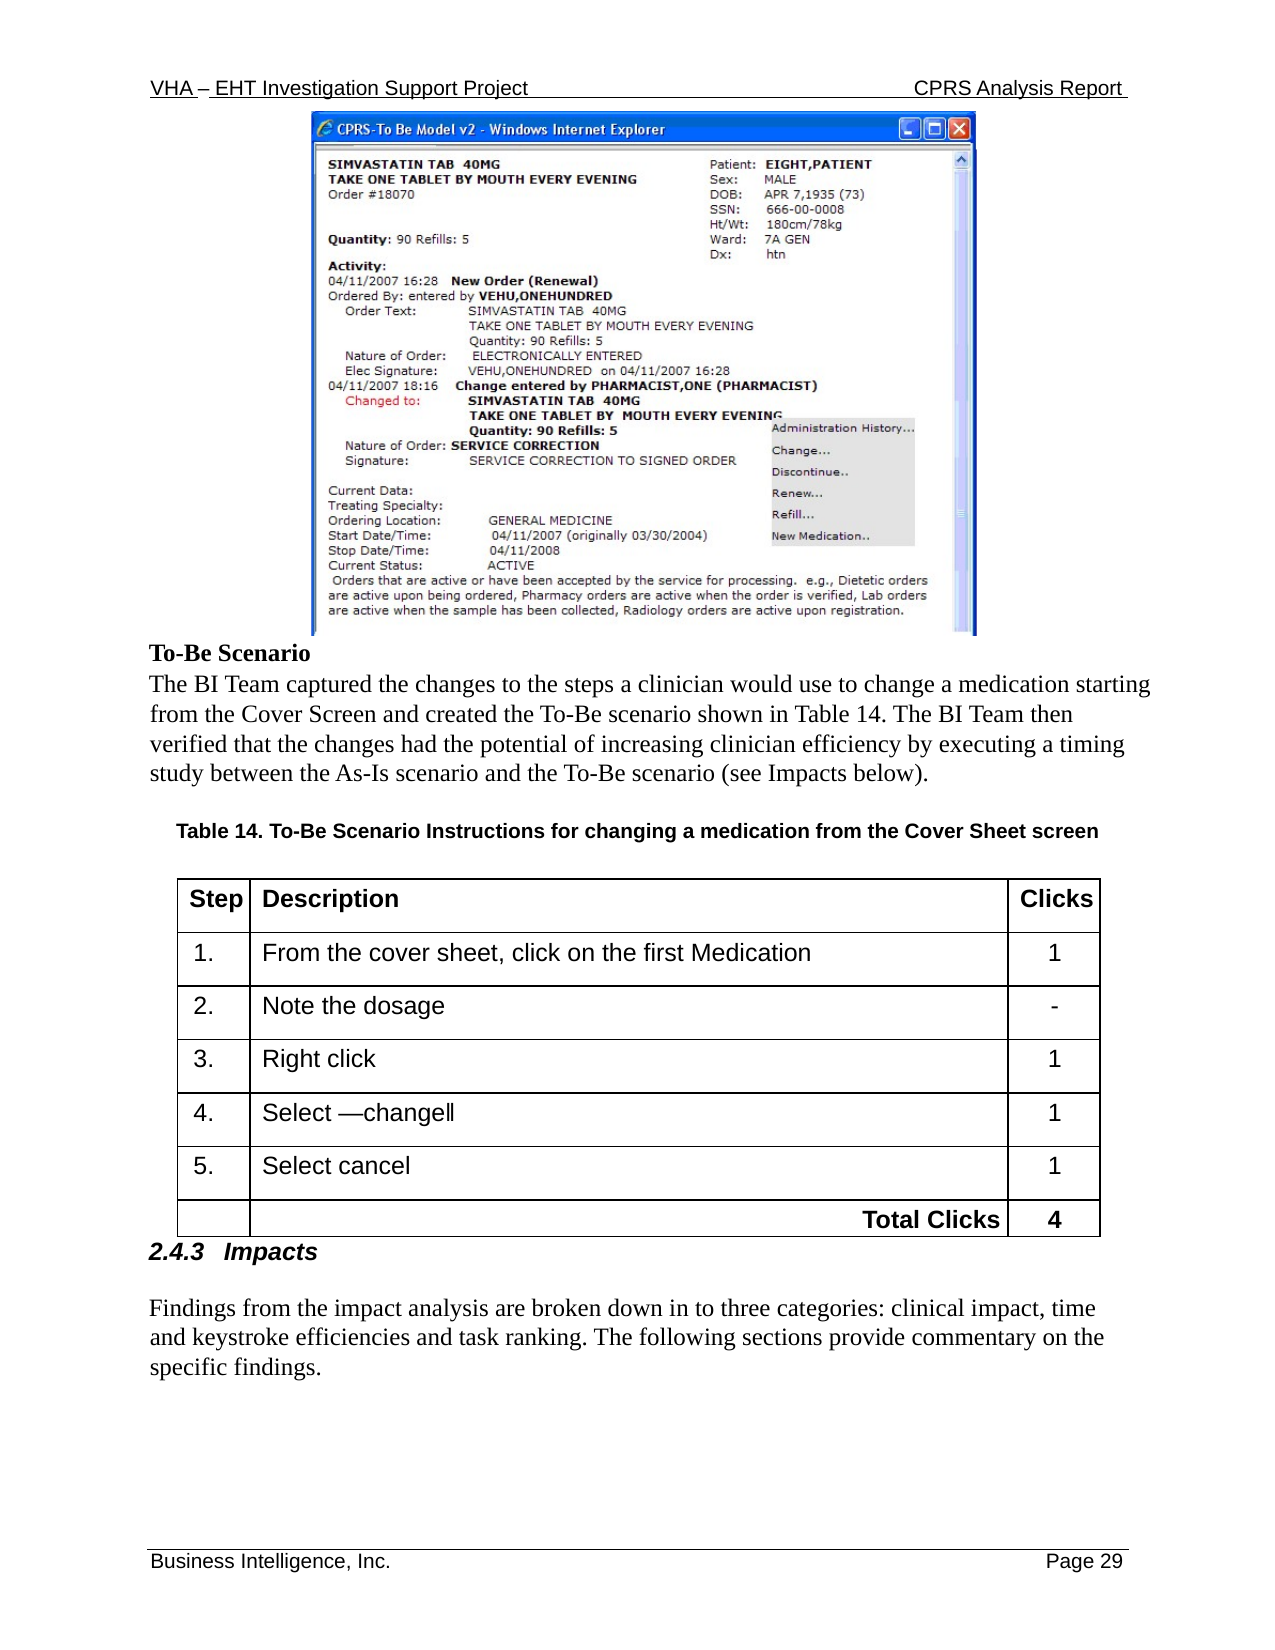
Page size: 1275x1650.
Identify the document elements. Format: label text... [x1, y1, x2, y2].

table_cell 2. [178, 987, 249, 1039]
table_cell [861, 1040, 1007, 1092]
table_cell [861, 1147, 1007, 1199]
table_cell 1 [1009, 933, 1099, 985]
text Table 14. To-Be Scenario Instructions for changing a medication from the Cover Sheet screen [170, 819, 1105, 843]
picture [311, 111, 977, 636]
table_cell 1 [1009, 1147, 1099, 1199]
table_cell 5. [178, 1147, 249, 1199]
table_cell [251, 1201, 861, 1236]
table_cell [861, 933, 1007, 985]
subtitle Impacts [148, 1237, 1171, 1266]
table_cell Note the dosage [251, 987, 861, 1039]
table_cell Select ―change‖ [251, 1094, 861, 1146]
table_header Clicks [1009, 880, 1099, 932]
text Findings from the impact analysis are broken down in to three categories: clinical impact, time and keystroke efficiencies and task ranking. The following sections provide commentary on the specific findings. [148, 1293, 1137, 1381]
table_cell - [1009, 987, 1099, 1039]
table_cell [178, 1201, 249, 1236]
table_header Description [251, 880, 861, 932]
table_cell 1 [1009, 1040, 1099, 1092]
table_cell From the cover sheet, click on the first Medication [251, 933, 861, 985]
table_cell 4 [1009, 1201, 1099, 1236]
table_cell Select cancel [251, 1147, 861, 1199]
table_cell Right click [251, 1040, 861, 1092]
table_cell 3. [178, 1040, 249, 1092]
subtitle To-Be Scenario [148, 638, 1171, 667]
table_cell 4. [178, 1094, 249, 1146]
table_header Step [178, 880, 249, 932]
table_cell 1 [1009, 1094, 1099, 1146]
table_cell 1. [178, 933, 249, 985]
table_header [861, 880, 1007, 932]
text The BI Team captured the changes to the steps a clinician would use to change a medication starting from the Cover Screen and created the To-Be scenario shown in Table 14. The BI Team then verified that the changes had the potential of increasing clinician efficiency by executing a timing study between the As-Is scenario and the To-Be scenario (see Impacts below). [148, 669, 1152, 787]
table_cell Total Clicks [861, 1201, 1007, 1236]
table_cell [861, 987, 1007, 1039]
table_cell [861, 1094, 1007, 1146]
